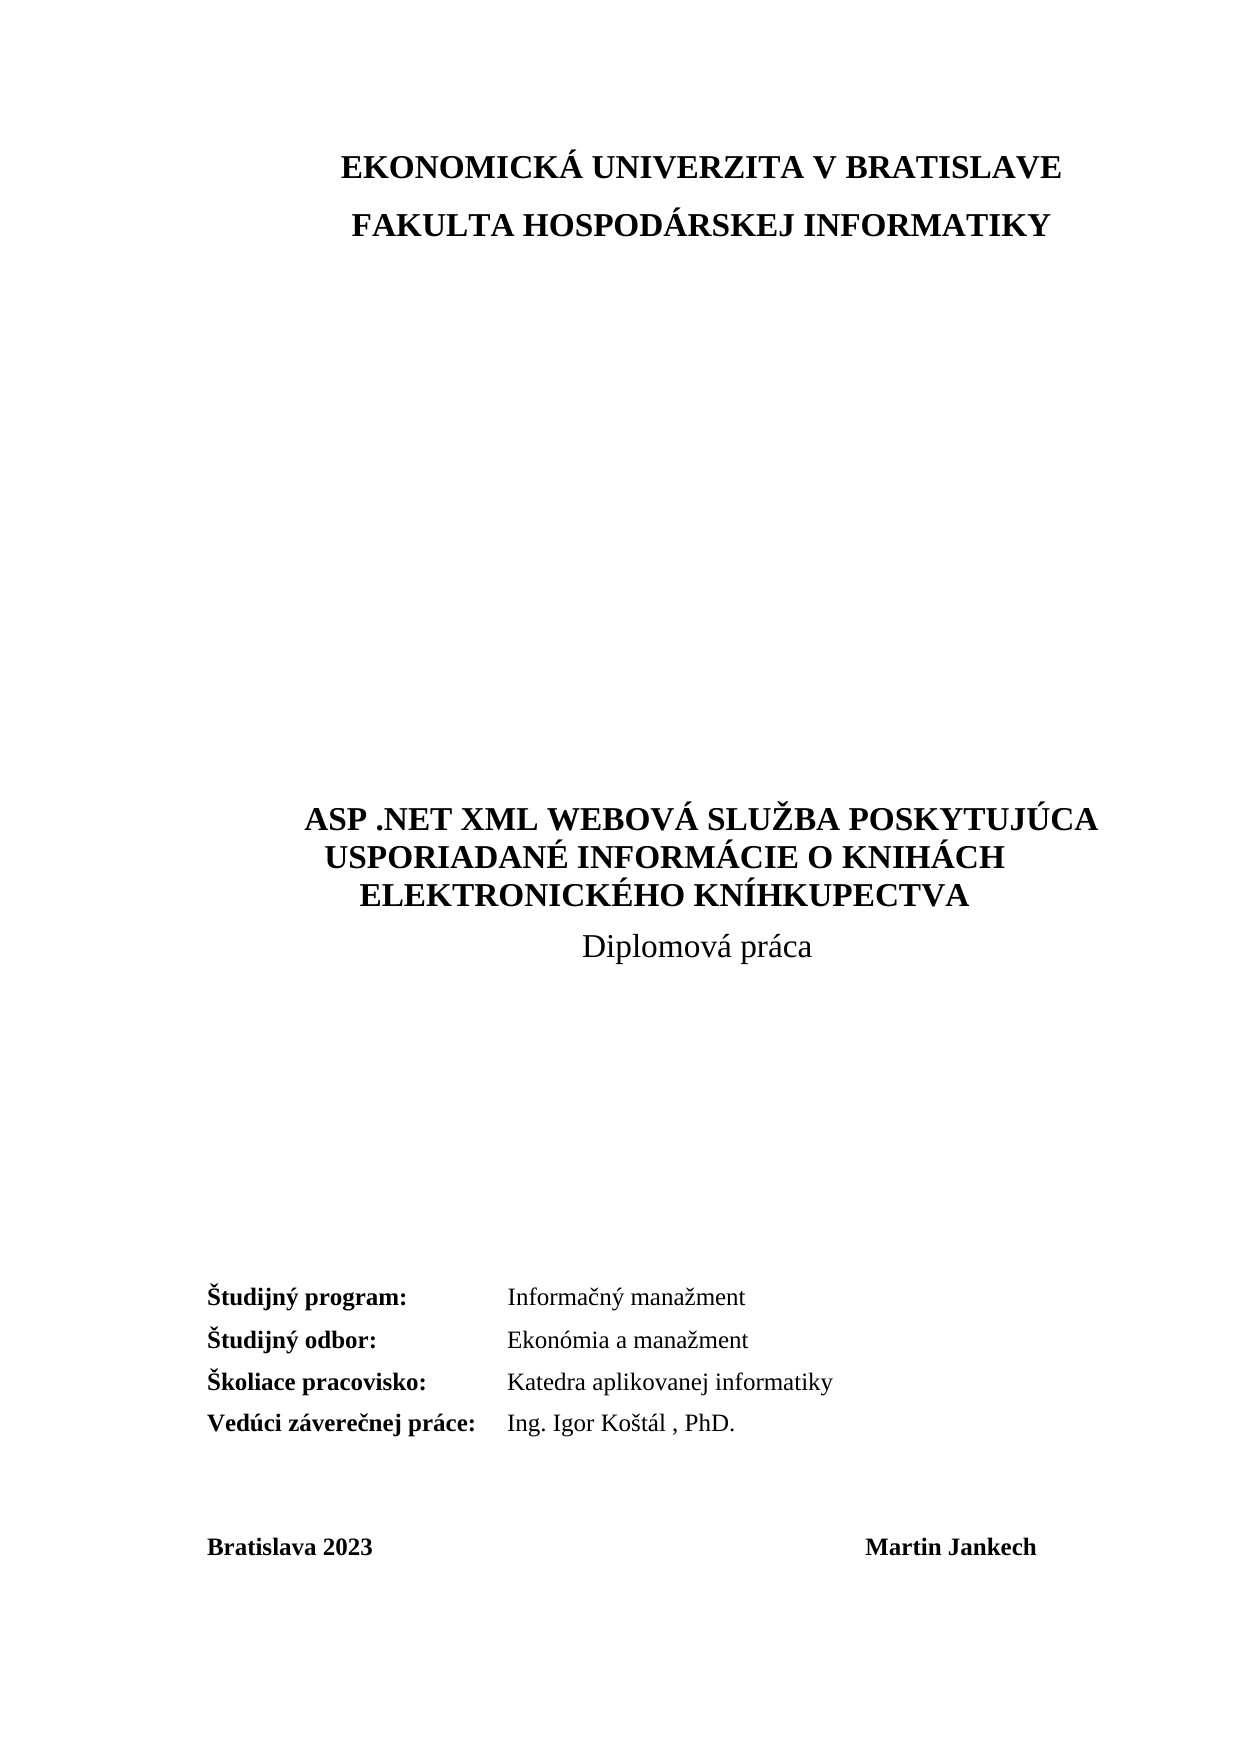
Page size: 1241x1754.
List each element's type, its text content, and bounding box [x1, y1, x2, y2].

text EKONOMICKÁ UNIVERZITA V BRATISLAVE [207, 148, 1122, 186]
text Diplomová práca [582, 926, 1122, 965]
text ASP .NET XML WEBOVÁ SLUŽBA POSKYTUJÚCA USPORIADANÉ INFORMÁCIE O KNIHÁCH ELEKTRONICKÉHO KNÍHKUPECTVA [207, 799, 1122, 914]
text FAKULTA Hospodárskej informatiky [207, 205, 1122, 243]
text Školiace pracovisko: Katedra aplikovanej informatiky [207, 1367, 1122, 1395]
text Študijný odbor: Ekonómia a manažment [207, 1325, 1122, 1354]
text Vedúci záverečnej práce: Ing. Igor Koštál , PhD. [207, 1408, 1122, 1437]
text Študijný program: Informačný manažment [207, 1282, 1122, 1311]
text Bratislava 2023 Martin Jankech [207, 1532, 1122, 1560]
